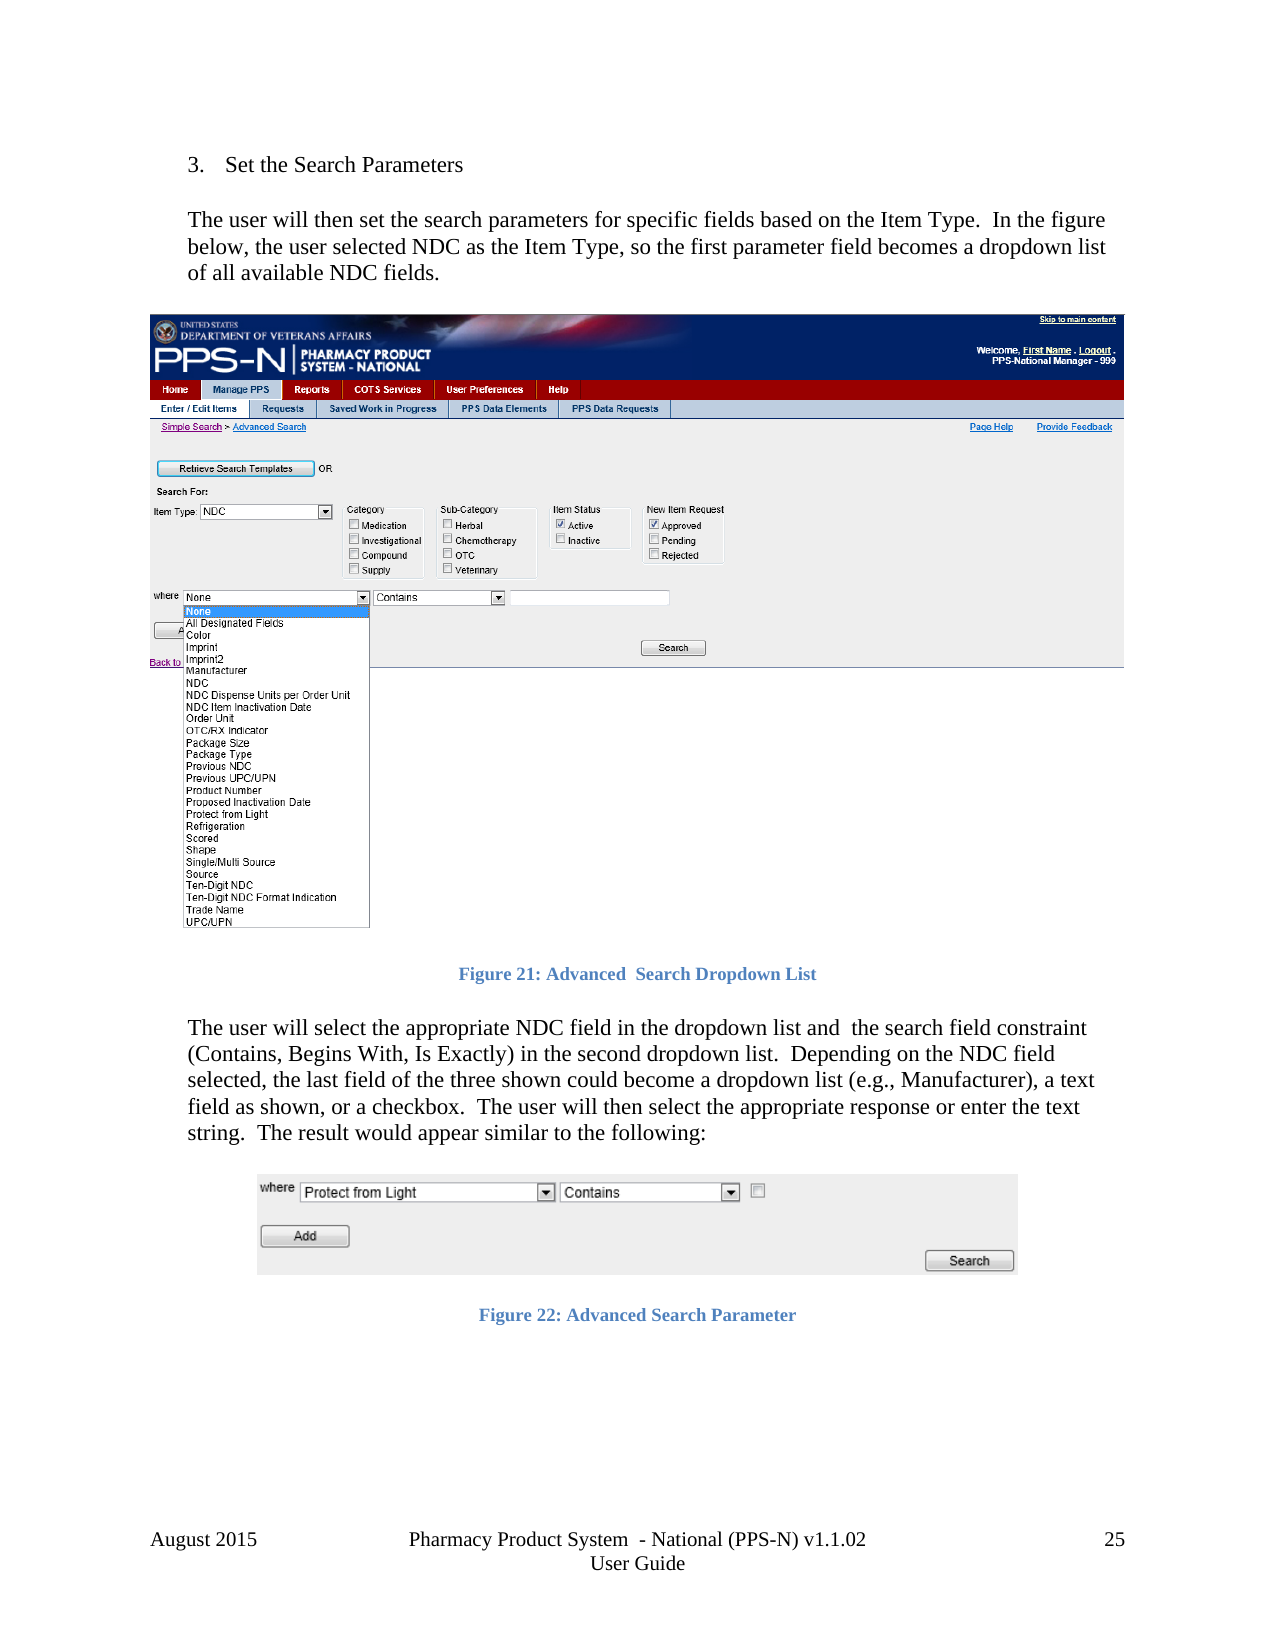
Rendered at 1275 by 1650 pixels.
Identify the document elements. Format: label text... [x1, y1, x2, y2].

text Figure 21: Advanced Search Dropdown List [150, 963, 1125, 984]
text Figure 22: Advanced Search Parameter [150, 1304, 1125, 1325]
text The user will then set the search parameters for specific fields based on the Item Type. In the figure below, the user selected NDC as the Item Type, so the first parameter field becomes a dropdown list of all available NDC fields. [187, 207, 1125, 286]
list Set the Search Parameters [187, 151, 1125, 177]
picture [150, 314, 1125, 934]
text The user will select the appropriate NDC field in the dropdown list and the search field constraint (Contains, Begins With, Is Exactly) in the second dropdown list. Depending on the NDC field selected, the last field of the three shown could become a dropdown list (e.g., Manufacturer), a text field as shown, or a checkbox. The user will then select the appropriate response or enter the text string. The result would appear similar to the following: [187, 1014, 1125, 1145]
picture [257, 1174, 1018, 1275]
